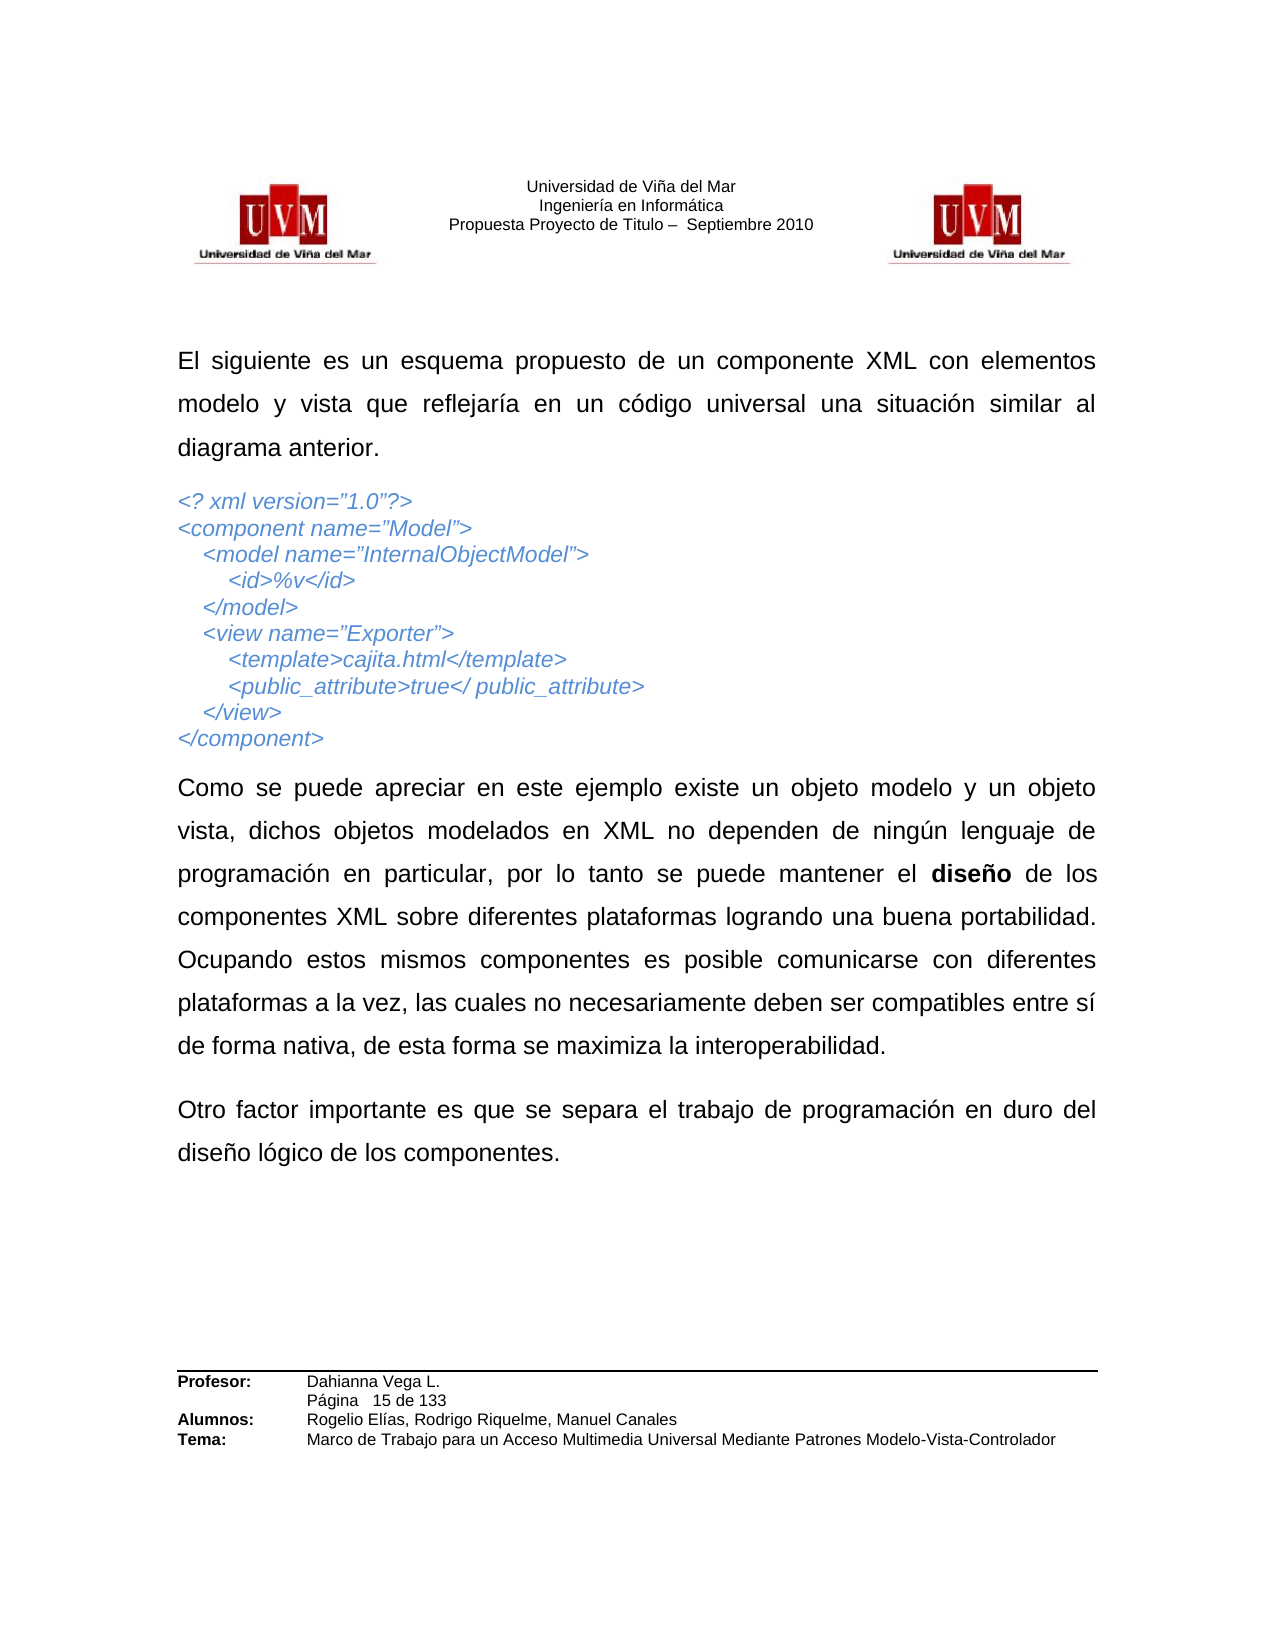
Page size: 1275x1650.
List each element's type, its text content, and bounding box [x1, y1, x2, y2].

text Como se puede apreciar en este ejemplo existe un objeto modelo y un objeto vista, dichos objetos modelados en XML no dependen de ningún lenguaje de programación en particular, por lo tanto se puede mantener el diseño de los componentes XML sobre diferentes plataformas logrando una buena portabilidad. Ocupando estos mismos componentes es posible comunicarse con diferentes plataformas a la vez, las cuales no necesariamente deben ser compatibles entre sí de forma nativa, de esta forma se maximiza la interoperabilidad. [177, 773, 1098, 1060]
picture [177, 176, 390, 267]
text El siguiente es un esquema propuesto de un componente XML con elementos modelo y vista que reflejaría en un código universal una situación similar al diagrama anterior. [177, 346, 1098, 461]
text <? xml version=”1.0”?> <component name=”Model”> <model name=”InternalObjectModel”> <id>%v</id> </model> <view name=”Exporter”> <template>cajita.html</template> <public_attribute>true</ public_attribute> </view> </component> [177, 488, 1098, 752]
picture [871, 176, 1084, 267]
text Otro factor importante es que se separa el trabajo de programación en duro del diseño lógico de los componentes. [177, 1095, 1098, 1167]
